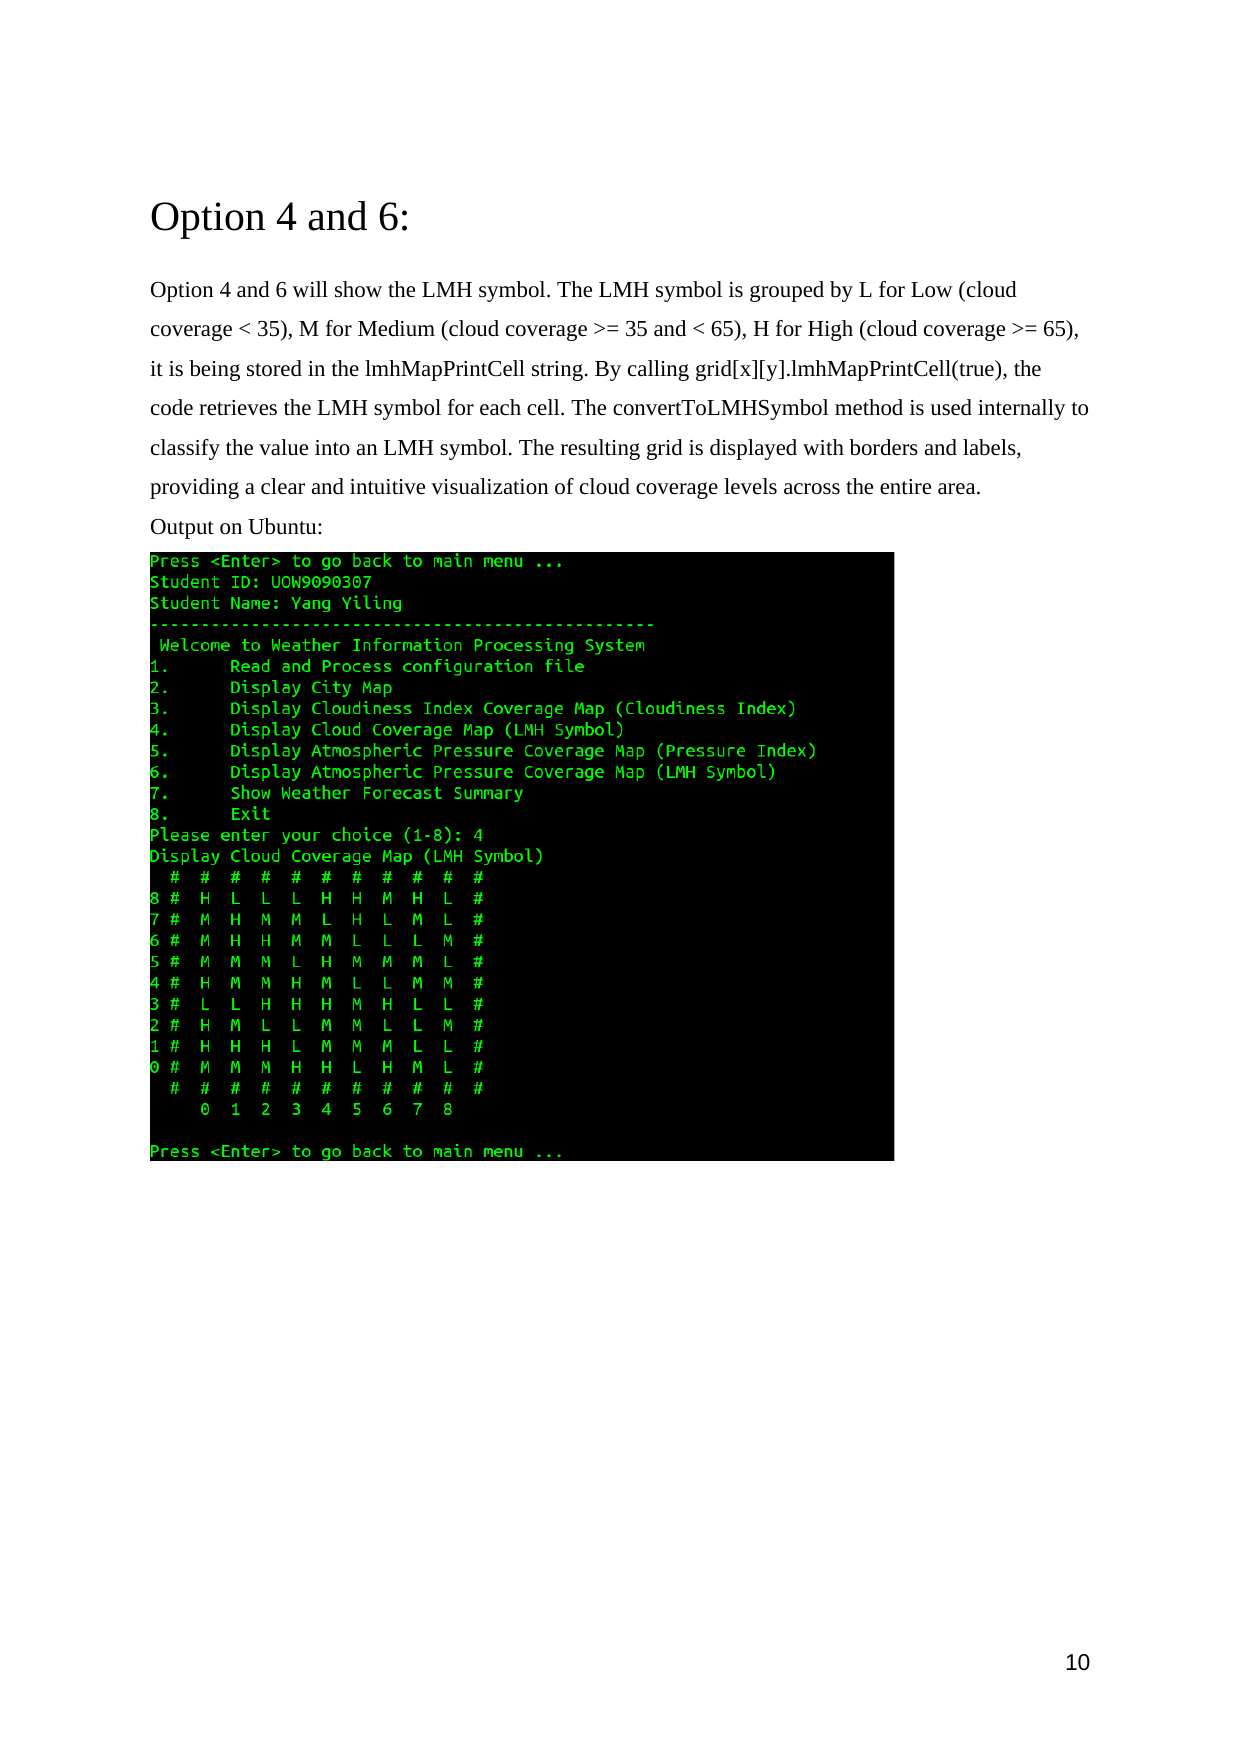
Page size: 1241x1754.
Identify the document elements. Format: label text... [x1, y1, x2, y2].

subtitle Option 4 and 6: [150, 192, 1090, 239]
text Option 4 and 6 will show the LMH symbol. The LMH symbol is grouped by L for Low (cloud coverage < 35), M for Medium (cloud coverage >= 35 and < 65), H for High (cloud coverage >= 65), it is being stored in the lmhMapPrintCell string. By calling grid[x][y].lmhMapPrintCell(true), the code retrieves the LMH symbol for each cell. The convertToLMHSymbol method is used internally to classify the value into an LMH symbol. The resulting grid is displayed with borders and labels, providing a clear and intuitive visualization of cloud coverage levels across the entire area. [150, 276, 1090, 500]
text Output on Ubuntu: [150, 513, 1090, 539]
picture [150, 552, 895, 1161]
